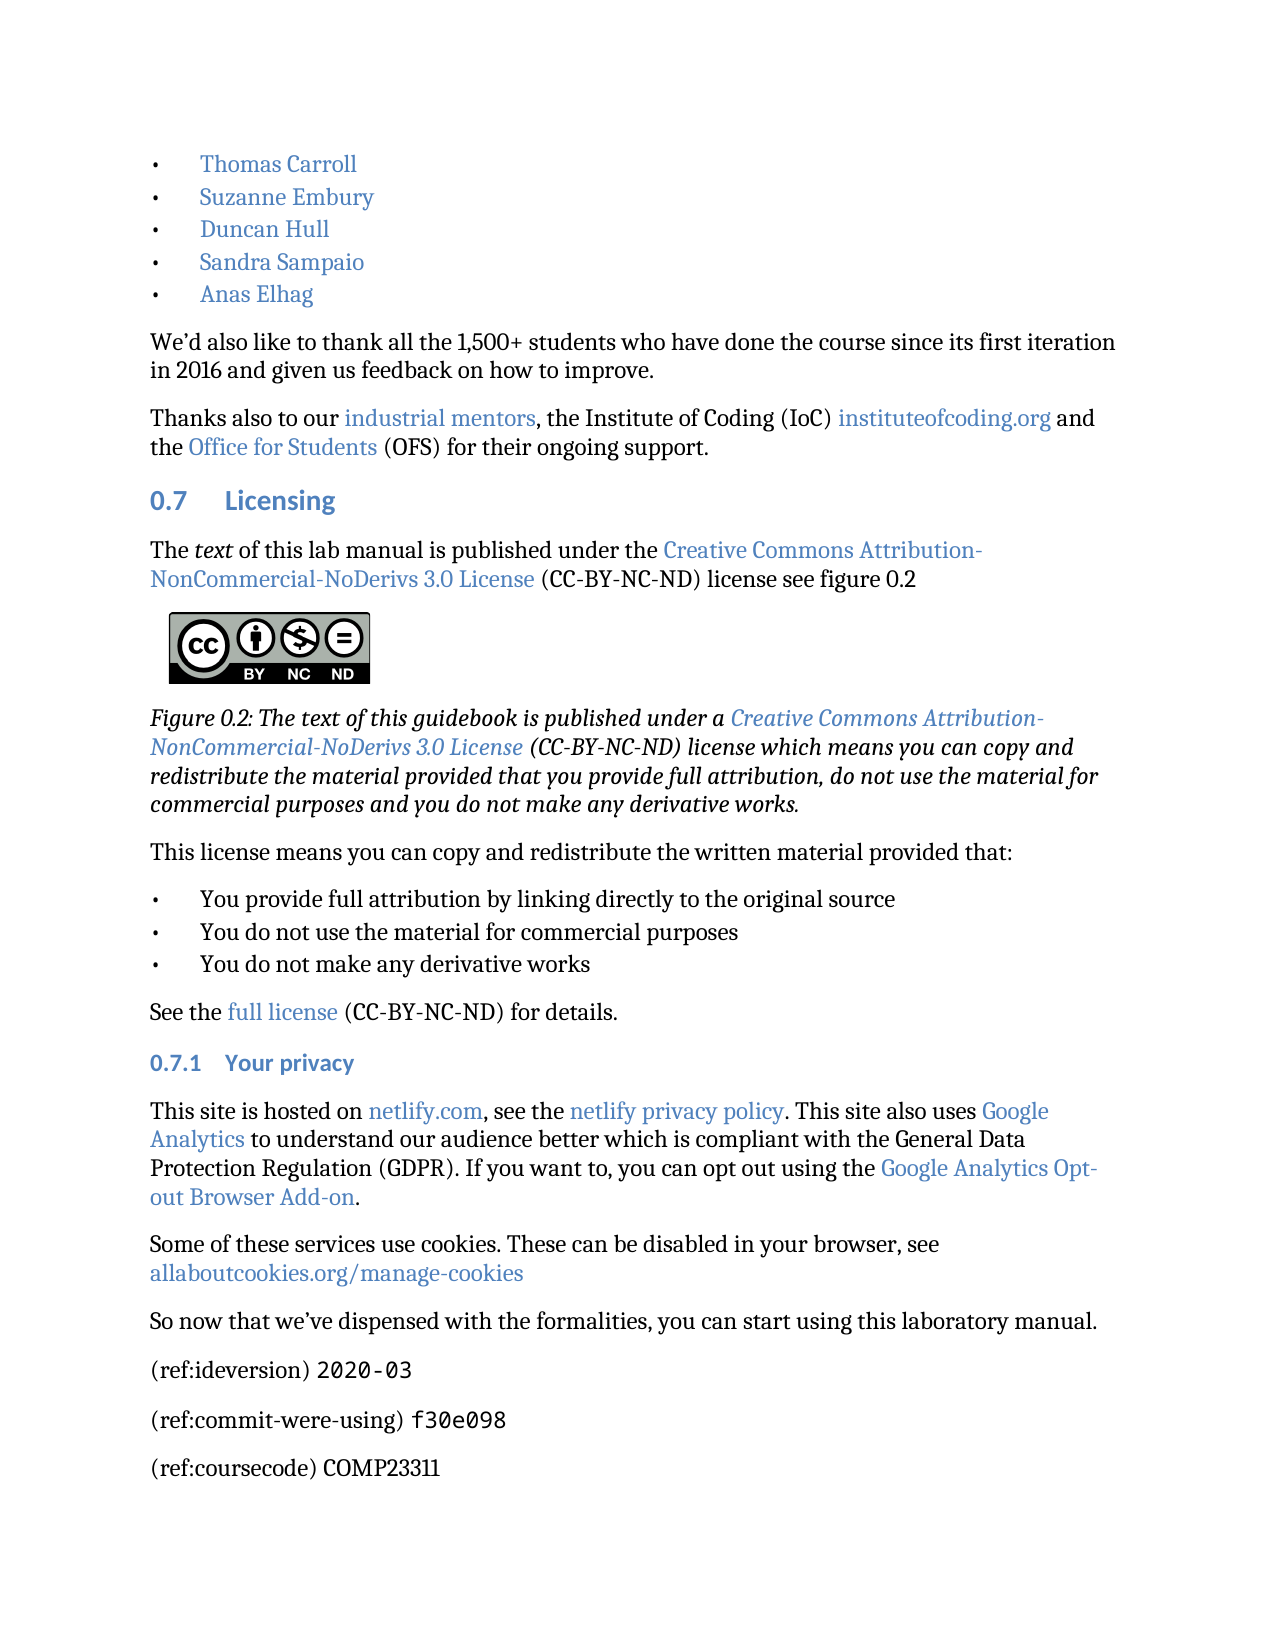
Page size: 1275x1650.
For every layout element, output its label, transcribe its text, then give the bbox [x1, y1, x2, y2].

text The text of this lab manual is published under the Creative Commons Attribution-NonCommercial-NoDerivs 3.0 License (CC-BY-NC-ND) license see figure 0.2 [150, 536, 1125, 594]
subtitle 0.7 Licensing [150, 482, 1125, 518]
list Anas Elhag [150, 280, 1125, 309]
picture [168, 612, 371, 684]
text This site is hosted on netlify.com, see the netlify privacy policy. This site also uses Google Analytics to understand our audience better which is compliant with the General Data Protection Regulation (GDPR). If you want to, you can opt out using the Google Analytics Opt-out Browser Add-on. [150, 1097, 1125, 1212]
text Some of these services use cookies. These can be disabled in your browser, see allaboutcookies.org/manage-cookies [150, 1230, 1125, 1288]
text Figure 0.2: The text of this guidebook is published under a Creative Commons Attribution-NonCommercial-NoDerivs 3.0 License (CC-BY-NC-ND) license which means you can copy and redistribute the material provided that you provide full attribution, do not use the material for commercial purposes and you do not make any derivative works. [150, 704, 1125, 819]
list You provide full attribution by linking directly to the original source [150, 885, 1125, 914]
text We’d also like to thank all the 1,500+ students who have done the course since its first iteration in 2016 and given us feedback on how to improve. [150, 327, 1125, 385]
text This license means you can copy and redistribute the written material provided that: [150, 838, 1125, 867]
list Sandra Sampaio [150, 247, 1125, 276]
text (ref:commit-were-using) f30e098 [150, 1404, 1125, 1435]
text So now that we’ve dispensed with the formalities, you can start using this laboratory manual. [150, 1307, 1125, 1335]
list You do not use the material for commercial purposes [150, 918, 1125, 947]
list You do not make any derivative works [150, 950, 1125, 979]
list Duncan Hull [150, 215, 1125, 244]
text (ref:ideversion) 2020-03 [150, 1354, 1125, 1385]
subtitle 0.7.1 Your privacy [150, 1047, 1125, 1078]
list Thomas Carroll [150, 150, 1125, 179]
text See the full license (CC-BY-NC-ND) for details. [150, 998, 1125, 1027]
list Suzanne Embury [150, 182, 1125, 211]
text Thanks also to our industrial mentors, the Institute of Coding (IoC) instituteofcoding.org and the Office for Students (OFS) for their ongoing support. [150, 404, 1125, 461]
text (ref:coursecode) COMP23311 [150, 1454, 1125, 1483]
